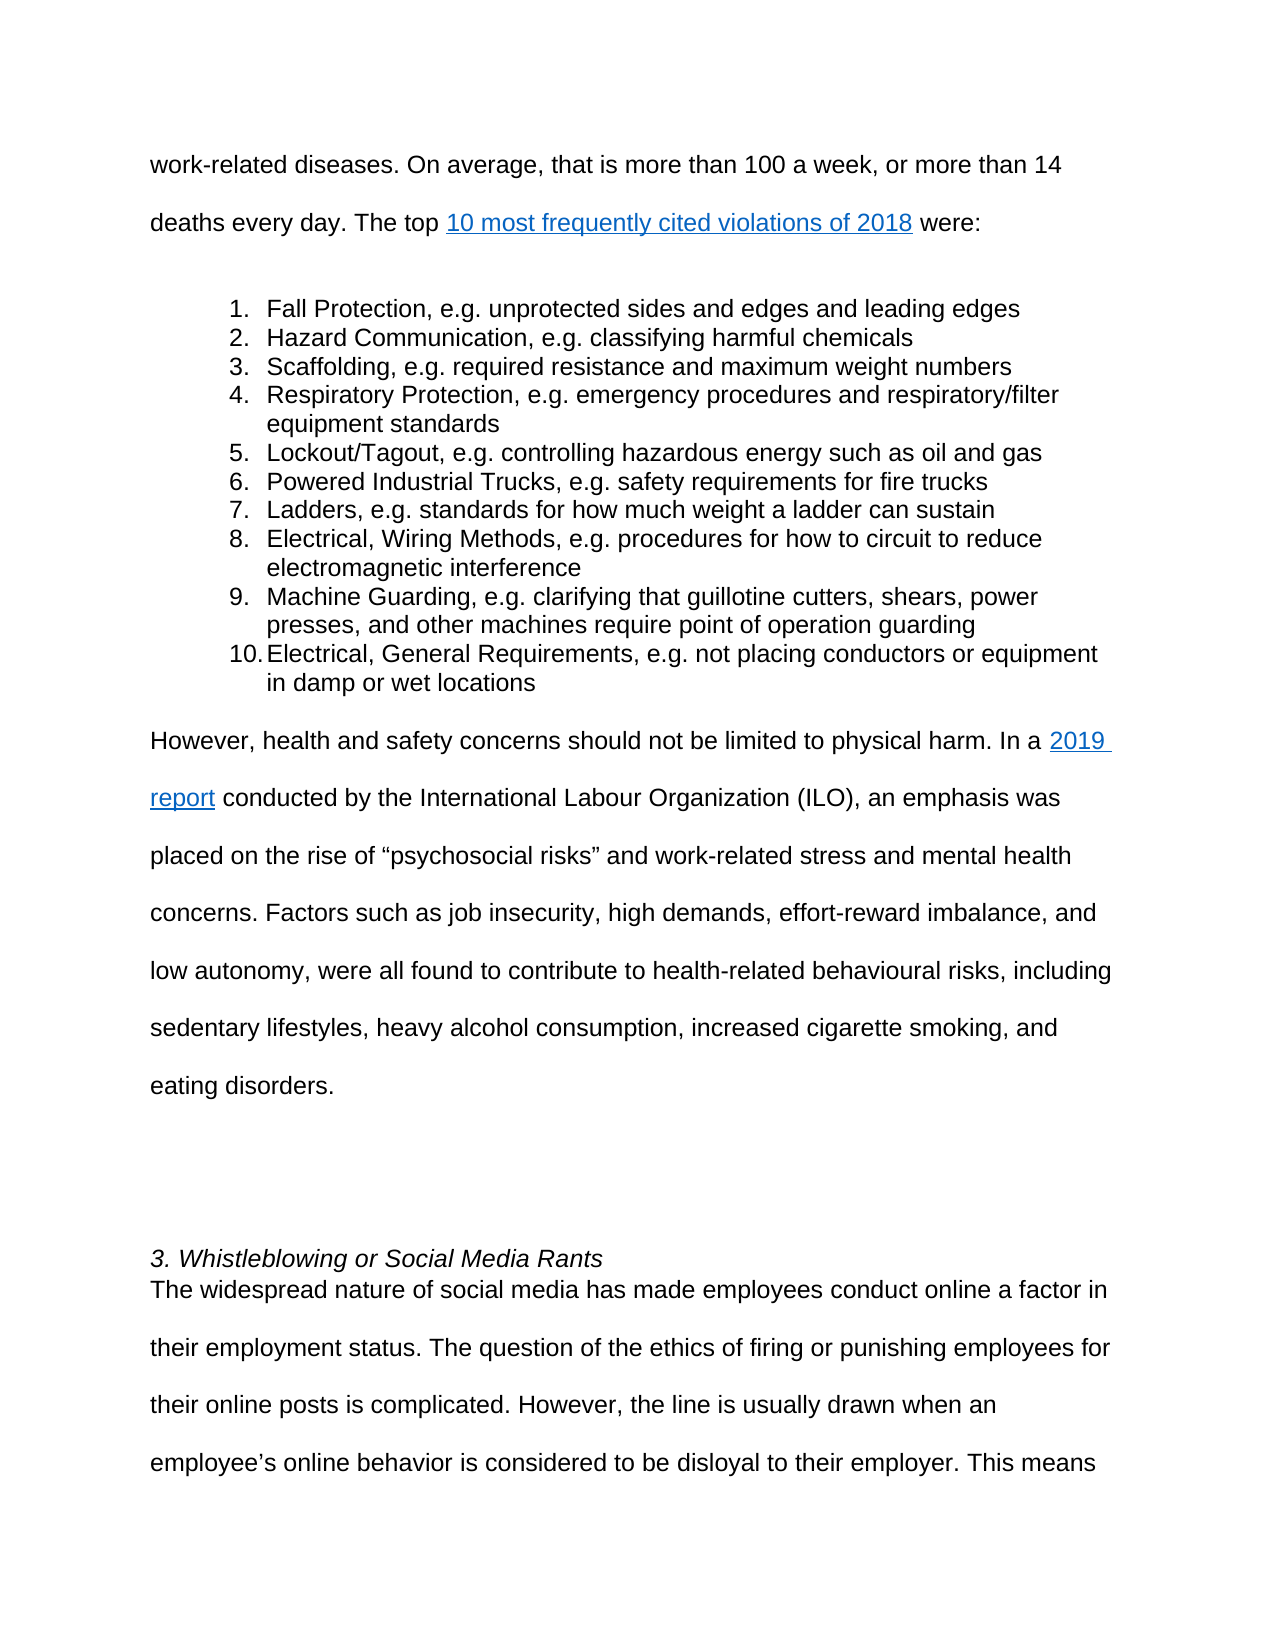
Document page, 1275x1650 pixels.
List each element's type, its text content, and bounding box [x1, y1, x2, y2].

list Fall Protection, e.g. unprotected sides and edges and leading edges [229, 294, 1125, 323]
list Ladders, e.g. standards for how much weight a ladder can sustain [229, 495, 1125, 524]
list Powered Industrial Trucks, e.g. safety requirements for fire trucks [229, 467, 1125, 495]
subtitle 3. Whistleblowing or Social Media Rants [150, 1244, 1125, 1273]
list Lockout/Tagout, e.g. controlling hazardous energy such as oil and gas [229, 438, 1125, 467]
list Electrical, Wiring Methods, e.g. procedures for how to circuit to reduce electromagnetic interference [229, 524, 1125, 582]
list Scaffolding, e.g. required resistance and maximum weight numbers [229, 352, 1125, 380]
list Electrical, General Requirements, e.g. not placing conductors or equipment in damp or wet locations [229, 639, 1125, 697]
list Hazard Communication, e.g. classifying harmful chemicals [229, 323, 1125, 352]
list Respiratory Protection, e.g. emergency procedures and respiratory/filter equipment standards [229, 380, 1125, 438]
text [150, 1275, 1125, 1476]
text However, health and safety concerns should not be limited to physical harm. In a 2019 report conducted by the International Labour Organization (ILO), an emphasis was placed on the rise of “psychosocial risks” and work-related stress and mental health concerns. Factors such as job insecurity, high demands, effort-reward imbalance, and low autonomy, were all found to contribute to health-related behavioural risks, including sedentary lifestyles, heavy alcohol consumption, increased cigarette smoking, and eating disorders. [150, 726, 1125, 1099]
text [150, 150, 1125, 236]
list Machine Guarding, e.g. clarifying that guillotine cutters, shears, power presses, and other machines require point of operation guarding [229, 582, 1125, 639]
